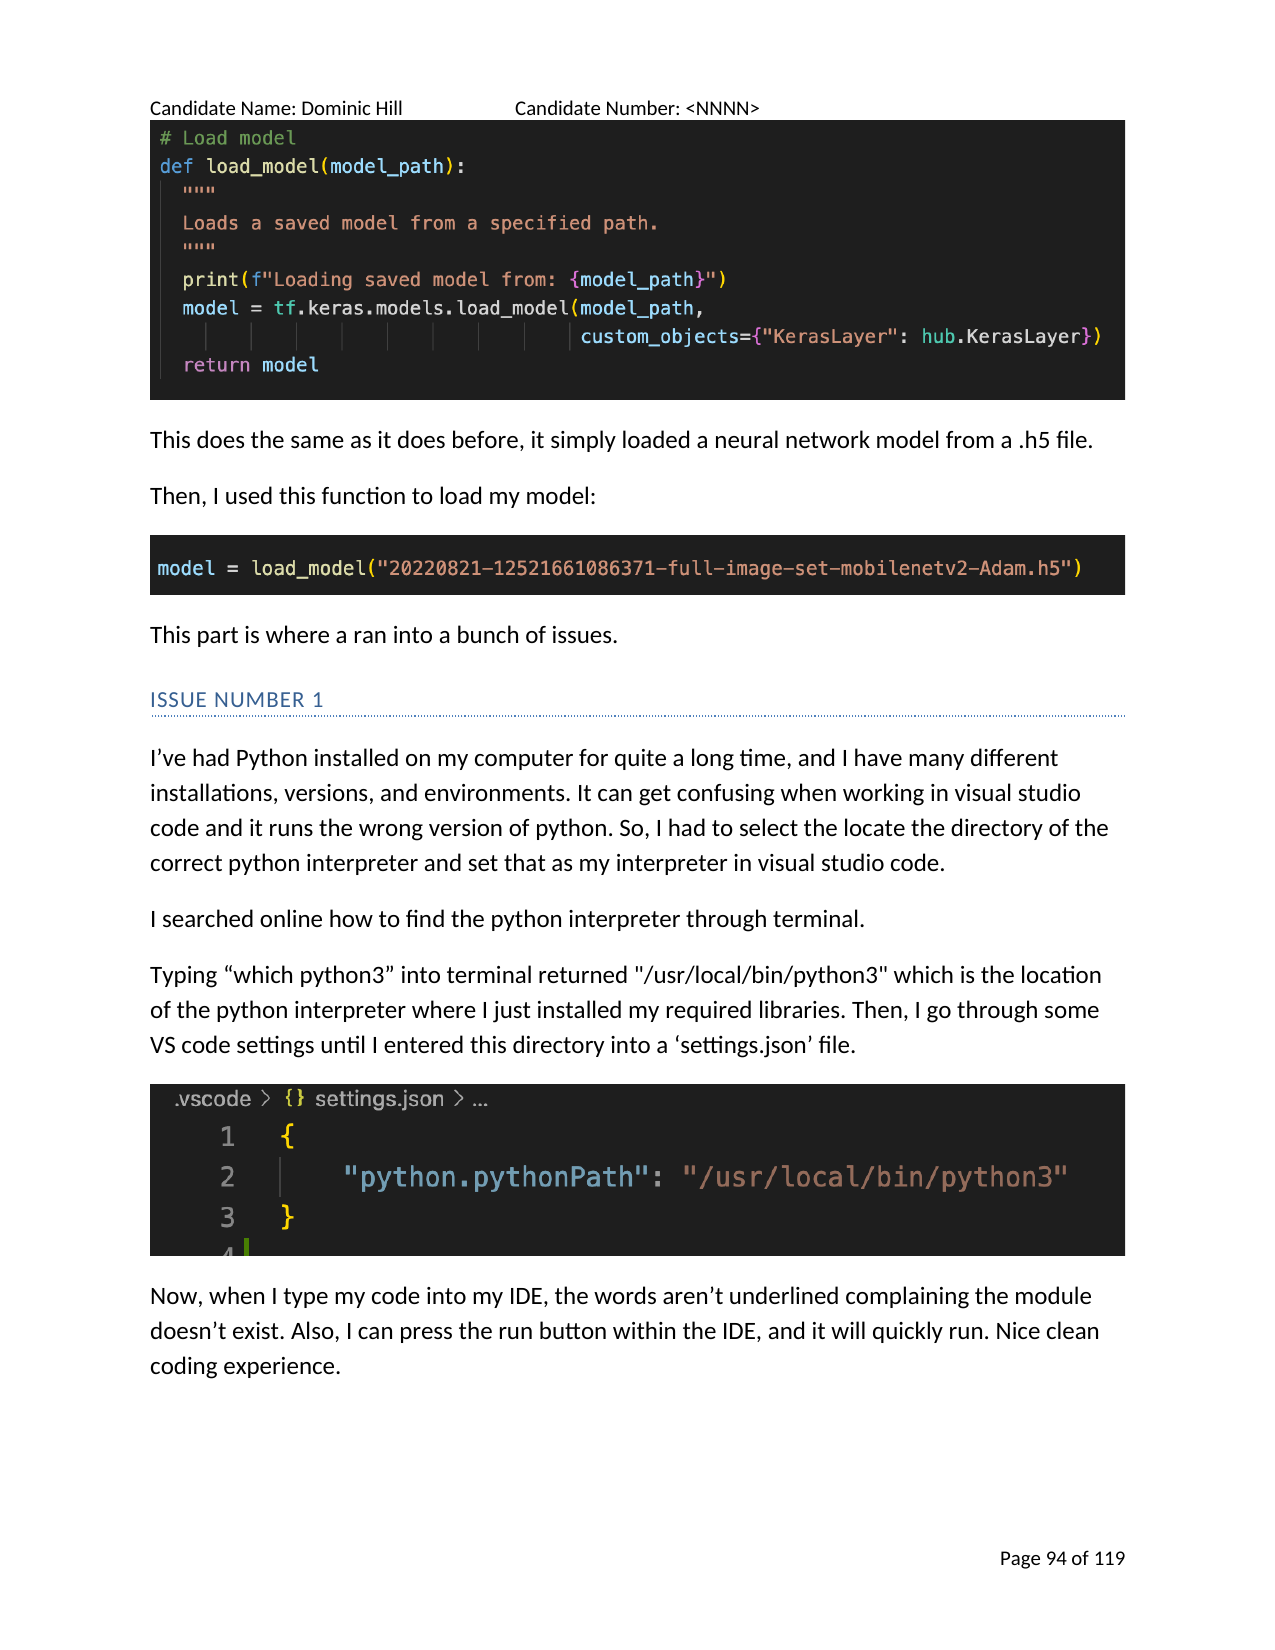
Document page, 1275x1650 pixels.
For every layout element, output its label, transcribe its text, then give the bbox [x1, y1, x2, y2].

text I’ve had Python installed on my computer for quite a long time, and I have many different installations, versions, and environments. It can get confusing when working in visual studio code and it runs the wrong version of python. So, I had to select the locate the directory of the correct python interpreter and set that as my interpreter in visual studio code. [150, 742, 1125, 878]
picture [150, 120, 1125, 400]
text I searched online how to find the python interpreter through terminal. [150, 903, 1125, 933]
picture [150, 1084, 1125, 1256]
picture [150, 535, 1125, 595]
subtitle Issue number 1 [150, 685, 1125, 717]
text Then, I used this function to load my model: [150, 480, 1125, 510]
text Now, when I type my code into my IDE, the words aren’t underlined complaining the module doesn’t exist. Also, I can press the run button within the IDE, and it will quickly run. Nice clean coding experience. [150, 1280, 1125, 1380]
text This does the same as it does before, it simply loaded a neural network model from a .h5 file. [150, 424, 1125, 454]
text Typing “which python3” into terminal returned "/usr/local/bin/python3" which is the location of the python interpreter where I just installed my required libraries. Then, I go through some VS code settings until I entered this directory into a ‘settings.json’ file. [150, 959, 1125, 1059]
text This part is where a ran into a bunch of issues. [150, 619, 1125, 650]
